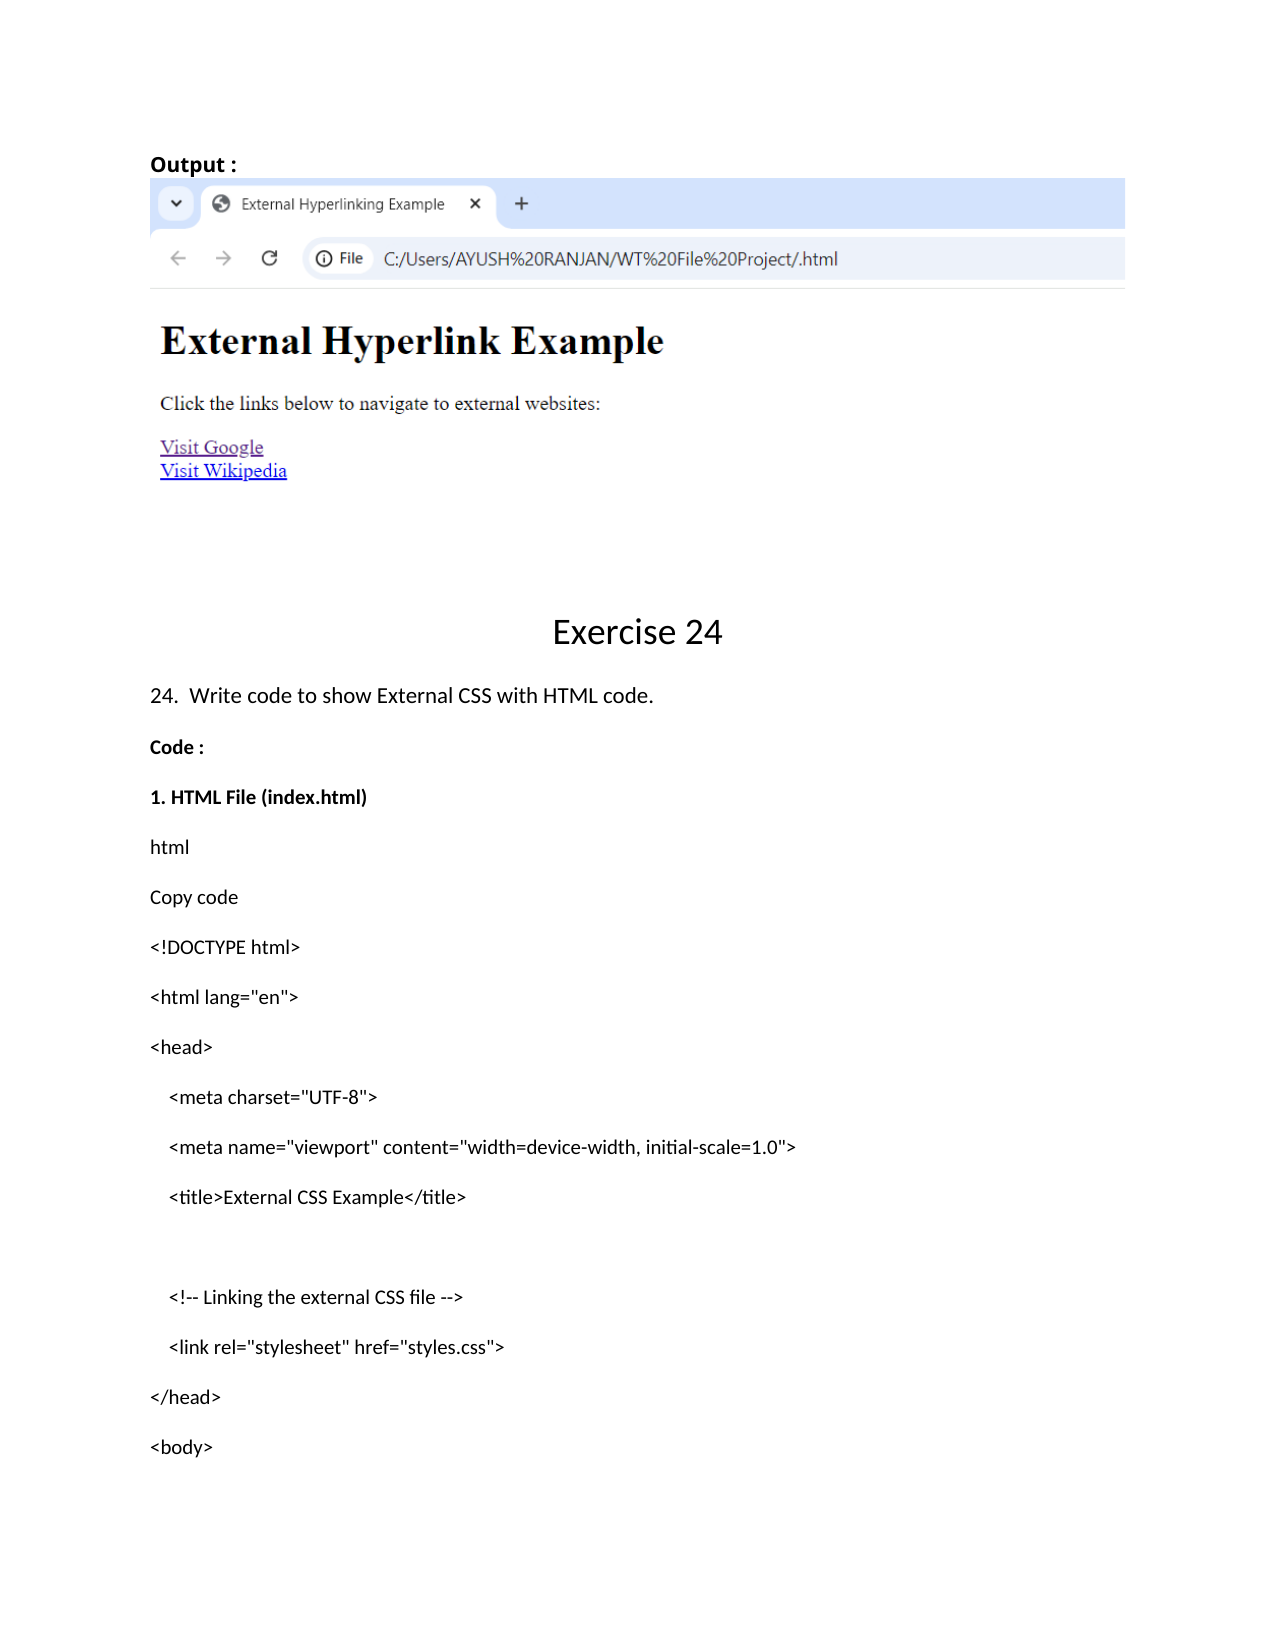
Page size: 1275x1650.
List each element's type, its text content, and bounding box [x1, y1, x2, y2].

text </head> [150, 1384, 1125, 1409]
text <html lang="en"> [150, 984, 1125, 1009]
text <!DOCTYPE html> [150, 934, 1125, 959]
text Exercise 24 [150, 608, 1125, 653]
text <body> [150, 1434, 1125, 1459]
text 1. HTML File (index.html) [150, 784, 1125, 809]
text <meta name="viewport" content="width=device-width, initial-scale=1.0"> [150, 1134, 1125, 1159]
text <!-- Linking the external CSS file --> [150, 1284, 1125, 1309]
text Output : [150, 150, 1125, 178]
text <head> [150, 1034, 1125, 1059]
text <meta charset="UTF-8"> [150, 1084, 1125, 1109]
picture [150, 178, 1125, 587]
text Copy code [150, 884, 1125, 909]
text html [150, 834, 1125, 859]
text <title>External CSS Example</title> [150, 1184, 1125, 1209]
text <link rel="stylesheet" href="styles.css"> [150, 1334, 1125, 1359]
text 24. Write code to show External CSS with HTML code. [150, 681, 1125, 709]
text Code : [150, 734, 1125, 759]
